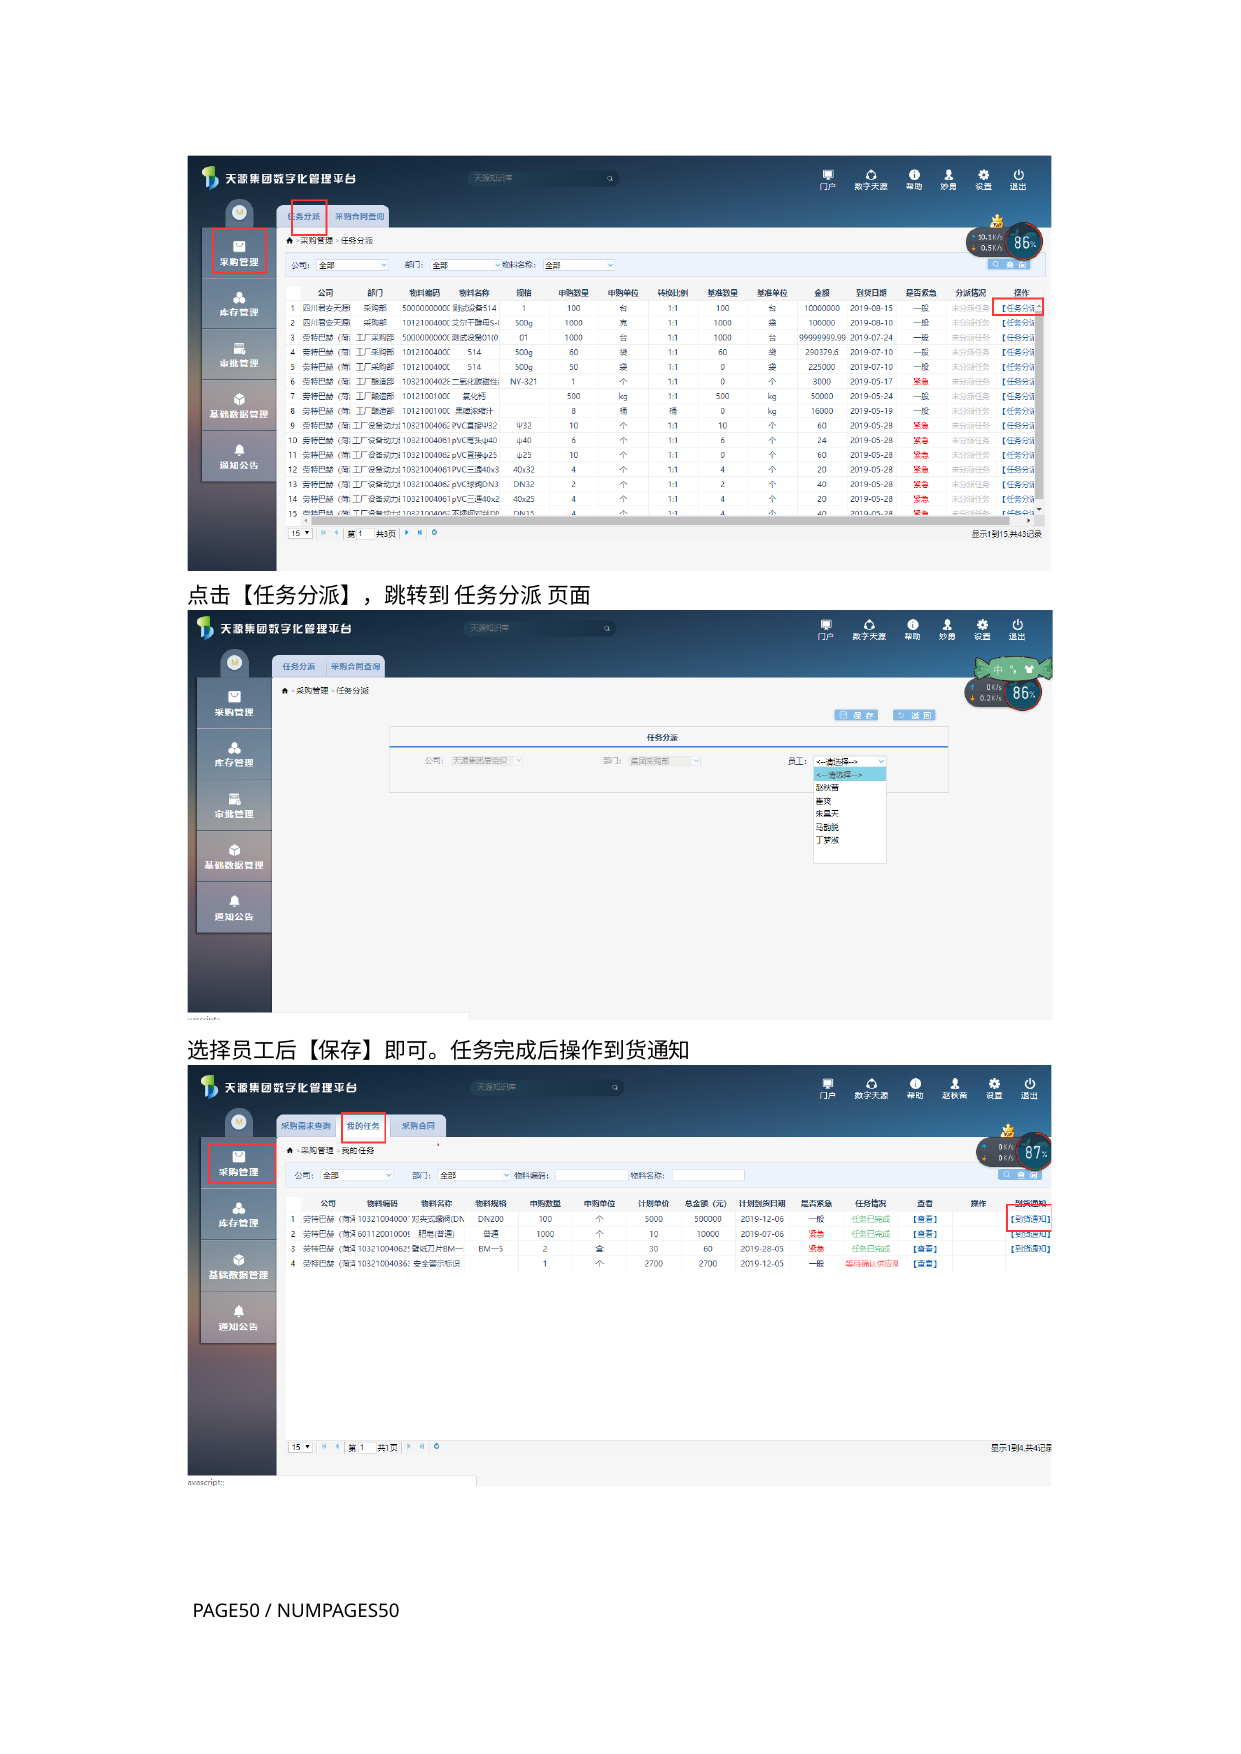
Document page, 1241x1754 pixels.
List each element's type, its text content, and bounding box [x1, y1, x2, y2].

picture [187, 610, 1053, 1020]
picture [187, 1065, 1052, 1486]
text 选择员工后【保存】即可。任务完成后操作到货通知 [187, 1033, 1053, 1066]
text 点击【任务分派】，跳转到 任务分派 页面 [187, 578, 1053, 610]
picture [187, 155, 1052, 571]
